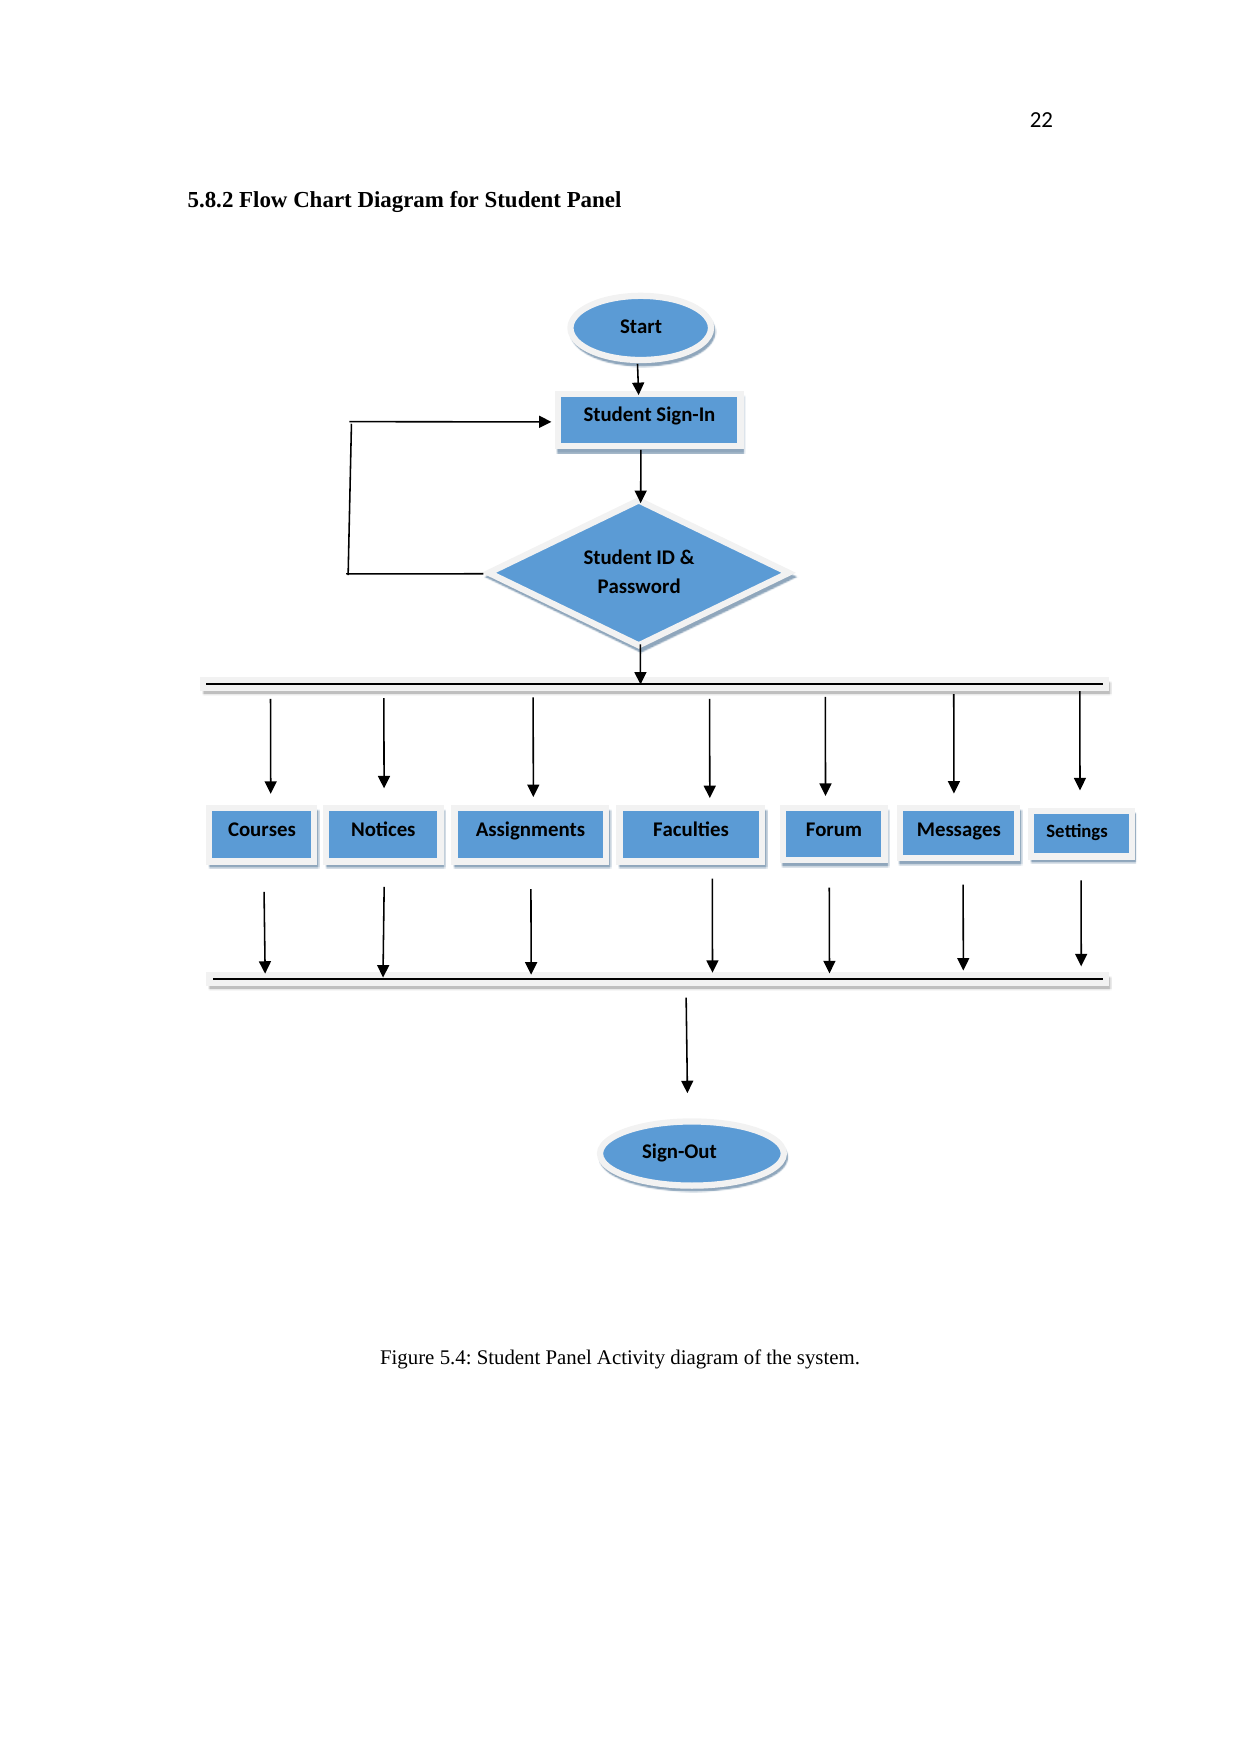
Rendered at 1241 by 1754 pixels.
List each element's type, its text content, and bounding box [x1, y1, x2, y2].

text Figure 5.4: Student Panel Activity diagram of the system. [262, 1345, 978, 1369]
text 5.8.2 Flow Chart Diagram for Student Panel [187, 186, 1053, 212]
